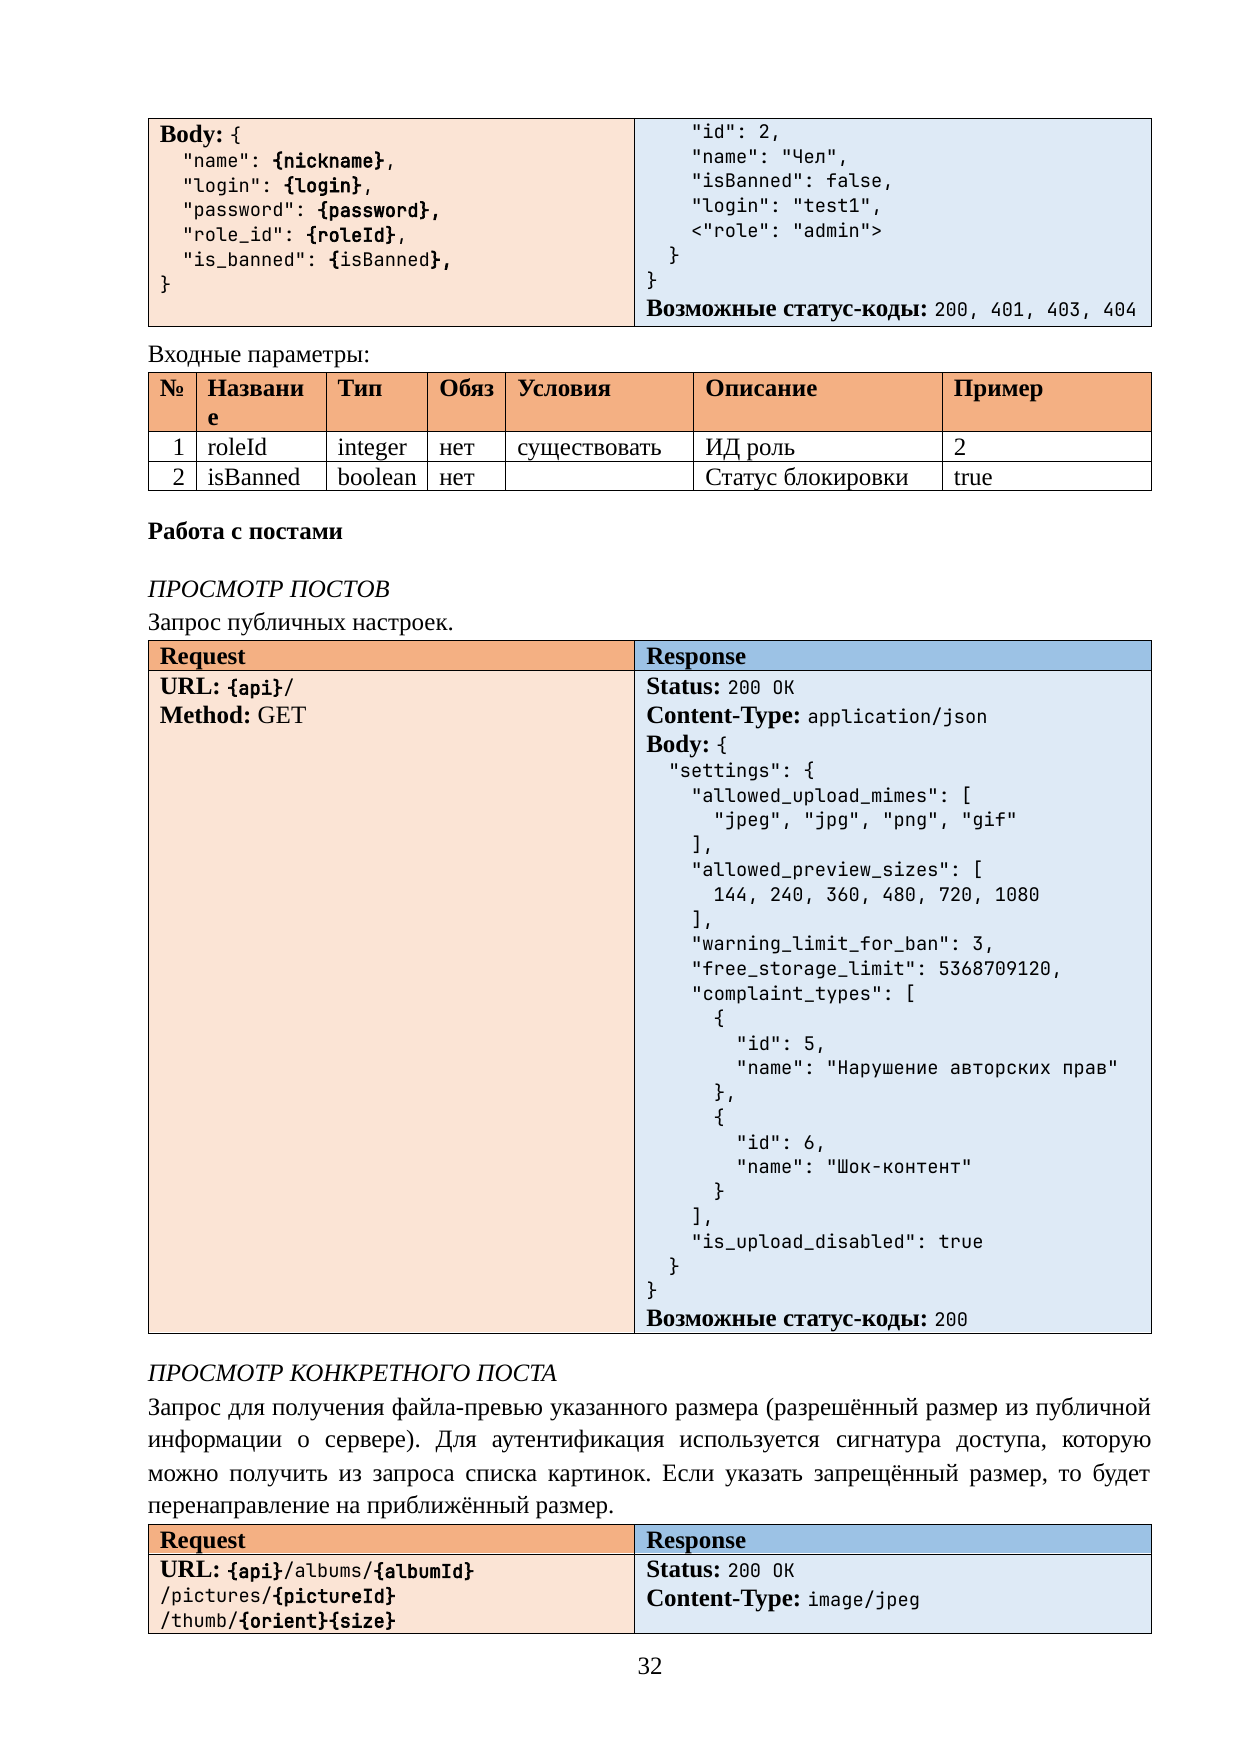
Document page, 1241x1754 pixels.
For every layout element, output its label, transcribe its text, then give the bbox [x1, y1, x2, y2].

text Запрос публичных настроек. [148, 607, 1152, 636]
table_cell 1 [149, 432, 196, 461]
table_cell существовать [506, 432, 693, 461]
table_header Описание [694, 373, 942, 431]
text Запрос для получения файла-превью указанного размера (разрешённый размер из публичной информации о сервере). Для аутентификация используется сигнатура доступа, которую можно получить из запроса списка картинок. Если указать запрещённый размер, то будет перенаправление на приближённый размер. [148, 1392, 1152, 1519]
table_cell нет [428, 462, 505, 490]
table_cell 2 [149, 462, 196, 490]
table_cell Status: 200 OK Content-Type: application/json Body: { "settings": { "allowed_upload_mimes": [ "jpeg", "jpg", "png", "gif" ], "allowed_preview_sizes": [ 144, 240, 360, 480, 720, 1080 ], "warning_limit_for_ban": 3, "free_storage_limit": 5368709120, "complaint_types": [ { "id": 5, "name": "Нарушение авторских прав" }, { "id": 6, "name": "Шок-контент" } ], "is_upload_disabled": true } } Возможные статус-коды: 200 [635, 671, 1151, 1332]
table_cell true [943, 462, 1151, 490]
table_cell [635, 1555, 1151, 1633]
table_cell roleId [197, 432, 326, 461]
table_header № [149, 373, 196, 431]
text Входные параметры: [148, 339, 1152, 368]
table_header Response [635, 641, 1151, 670]
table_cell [149, 119, 634, 326]
table_cell isBanned [197, 462, 326, 490]
table_cell 2 [943, 432, 1151, 461]
table_header Условия [506, 373, 693, 431]
table_header Request [149, 641, 634, 670]
table_header Response [635, 1525, 1151, 1553]
table_cell integer [327, 432, 427, 461]
table_cell URL: {api}/ Method: GET [149, 671, 634, 1332]
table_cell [635, 119, 1151, 326]
table_cell boolean [327, 462, 427, 490]
table_header Пример [943, 373, 1151, 431]
table_cell Статус блокировки [694, 462, 942, 490]
table_header Request [149, 1525, 634, 1553]
table_cell [506, 462, 693, 490]
table_cell нет [428, 432, 505, 461]
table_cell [149, 1555, 634, 1633]
subtitle Работа с постами [148, 516, 1152, 545]
table_header Тип [327, 373, 427, 431]
table_cell ИД роль [694, 432, 942, 461]
subtitle Просмотр конкретного поста [148, 1358, 1152, 1387]
table_header Название [197, 373, 326, 431]
subtitle Просмотр постов [148, 574, 1152, 603]
table_header Обяз [428, 373, 505, 431]
